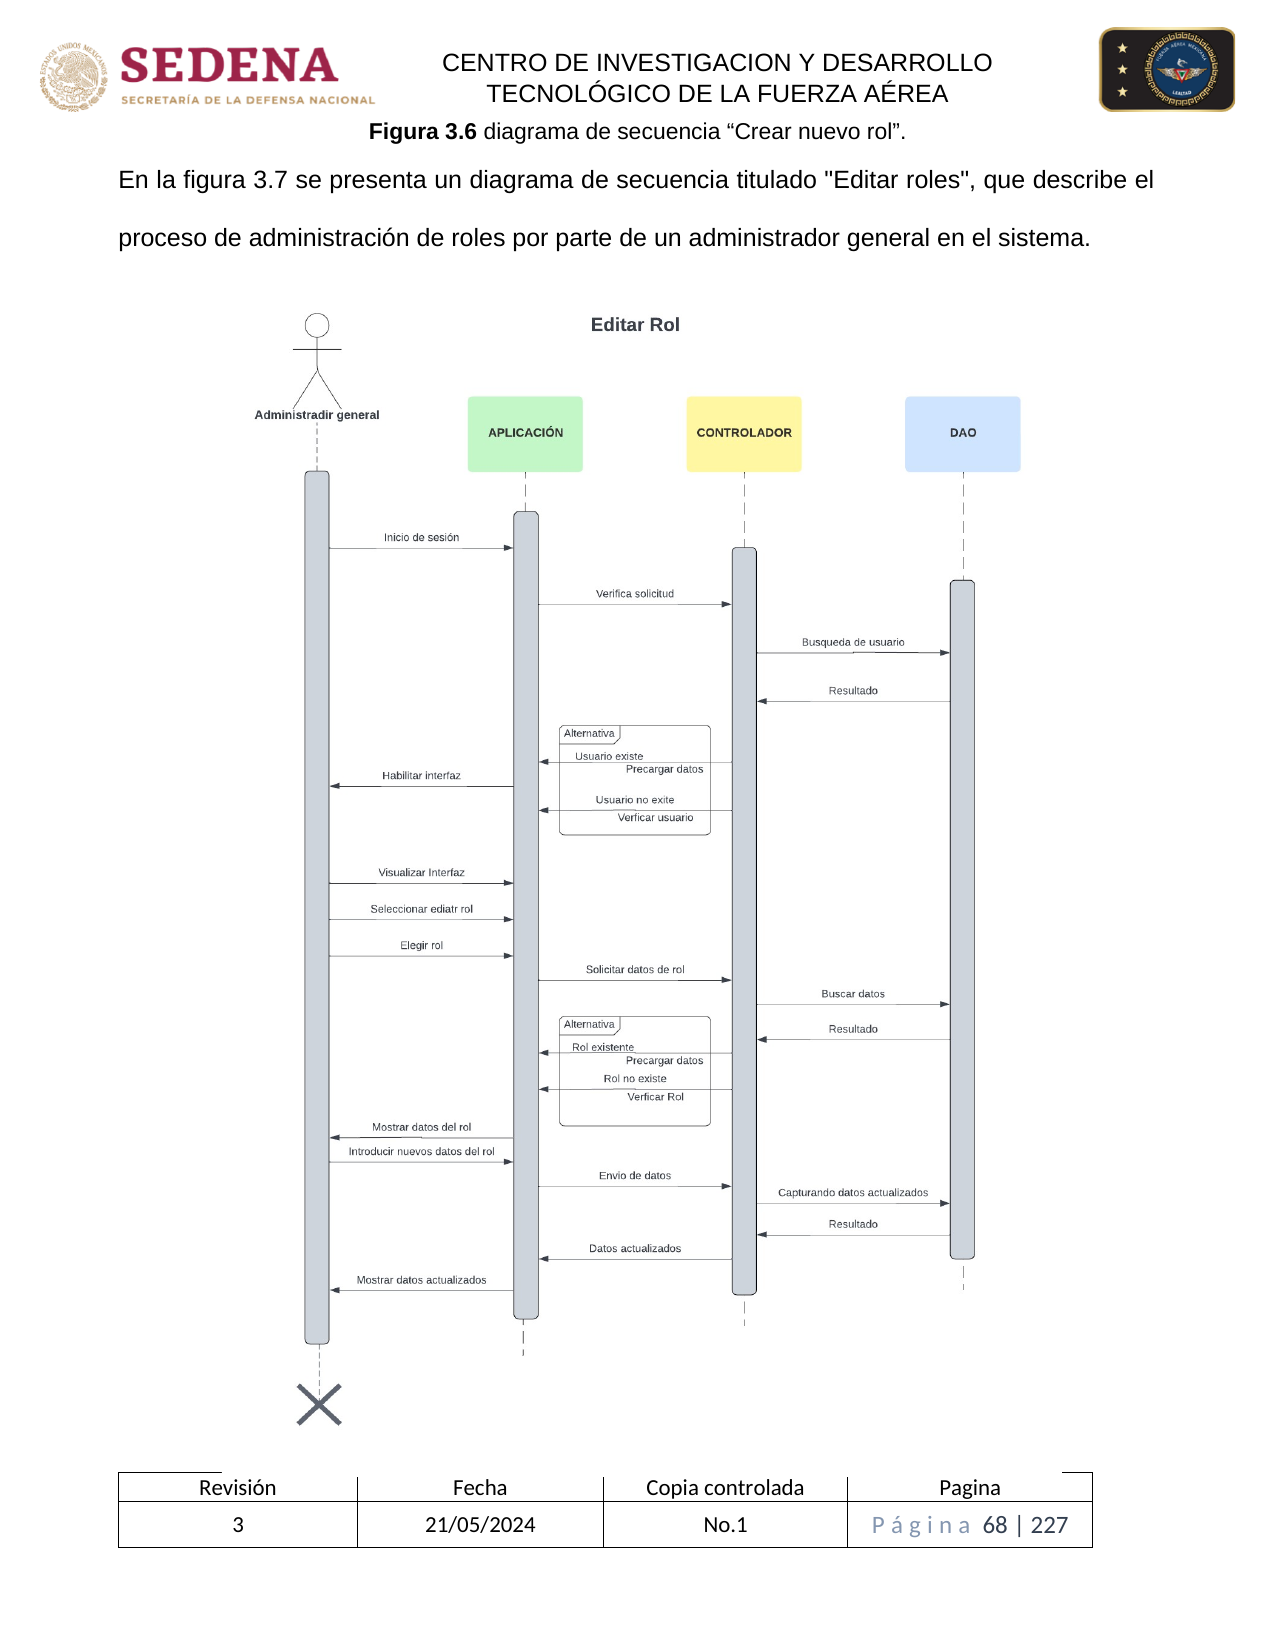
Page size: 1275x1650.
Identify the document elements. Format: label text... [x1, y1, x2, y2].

picture [221, 261, 1062, 1477]
text En la figura 3.7 se presenta un diagrama de secuencia titulado "Editar roles", que describe el proceso de administración de roles por parte de un administrador general en el sistema. [118, 165, 1157, 252]
text Figura 3.6 diagrama de secuencia “Crear nuevo rol”. [118, 118, 1157, 144]
picture [39, 27, 1236, 112]
